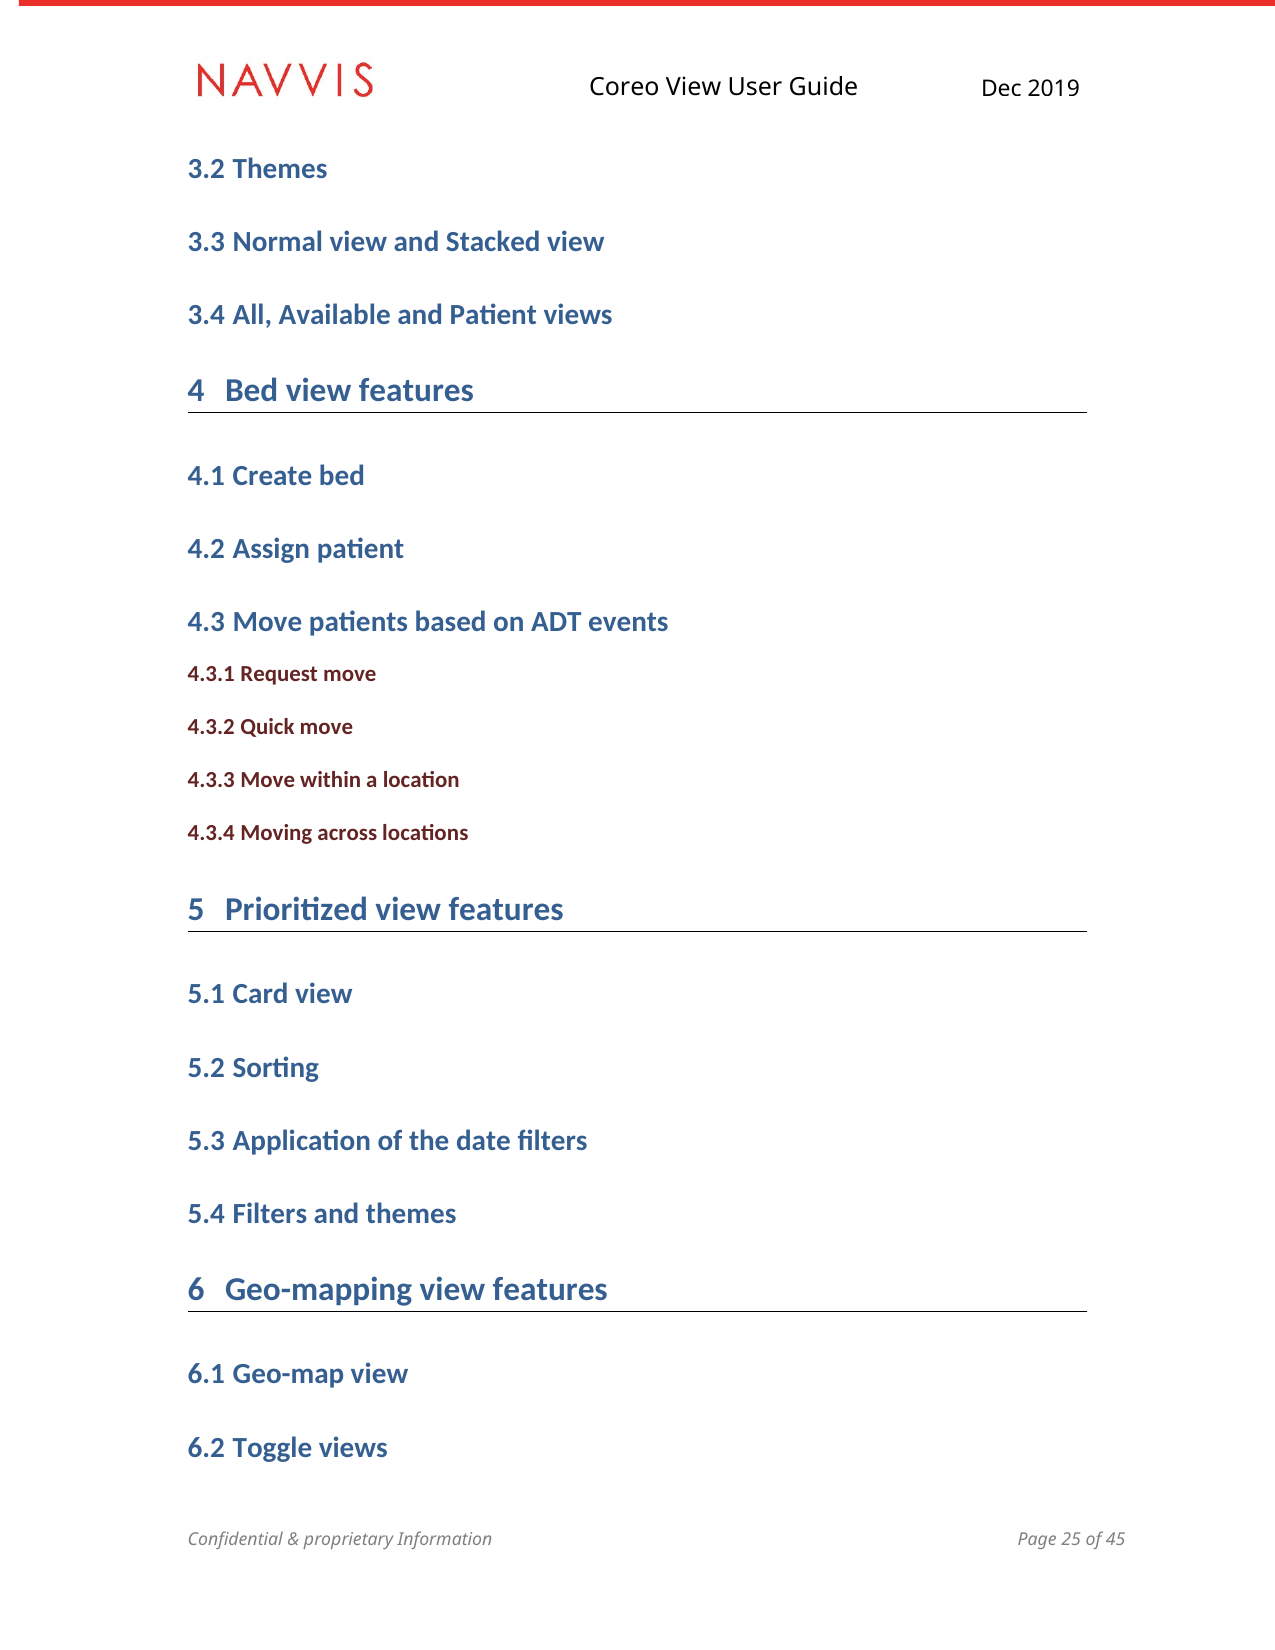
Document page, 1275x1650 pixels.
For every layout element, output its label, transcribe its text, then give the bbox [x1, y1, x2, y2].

subtitle Prioritized view features [187, 888, 1087, 932]
subtitle Toggle views [187, 1429, 1087, 1464]
subtitle Geo-map view [187, 1356, 1087, 1391]
subtitle All, Available and Patient views [187, 296, 1087, 332]
subtitle Bed view features [187, 369, 1087, 413]
subtitle Move within a location [187, 766, 1087, 793]
subtitle Moving across locations [187, 818, 1087, 847]
subtitle Quick move [187, 712, 1087, 741]
picture [187, 55, 383, 104]
subtitle Create bed [187, 457, 1087, 492]
subtitle Application of the date filters [187, 1122, 1087, 1157]
subtitle Geo-mapping view features [187, 1268, 1087, 1312]
subtitle Themes [187, 150, 1087, 186]
subtitle Filters and themes [187, 1195, 1087, 1231]
subtitle Assign patient [187, 530, 1087, 566]
subtitle Move patients based on ADT events [187, 603, 1087, 639]
subtitle Normal view and Stacked view [187, 223, 1087, 259]
subtitle Request move [187, 659, 1087, 687]
subtitle Card view [187, 976, 1087, 1011]
subtitle Sorting [187, 1049, 1087, 1084]
